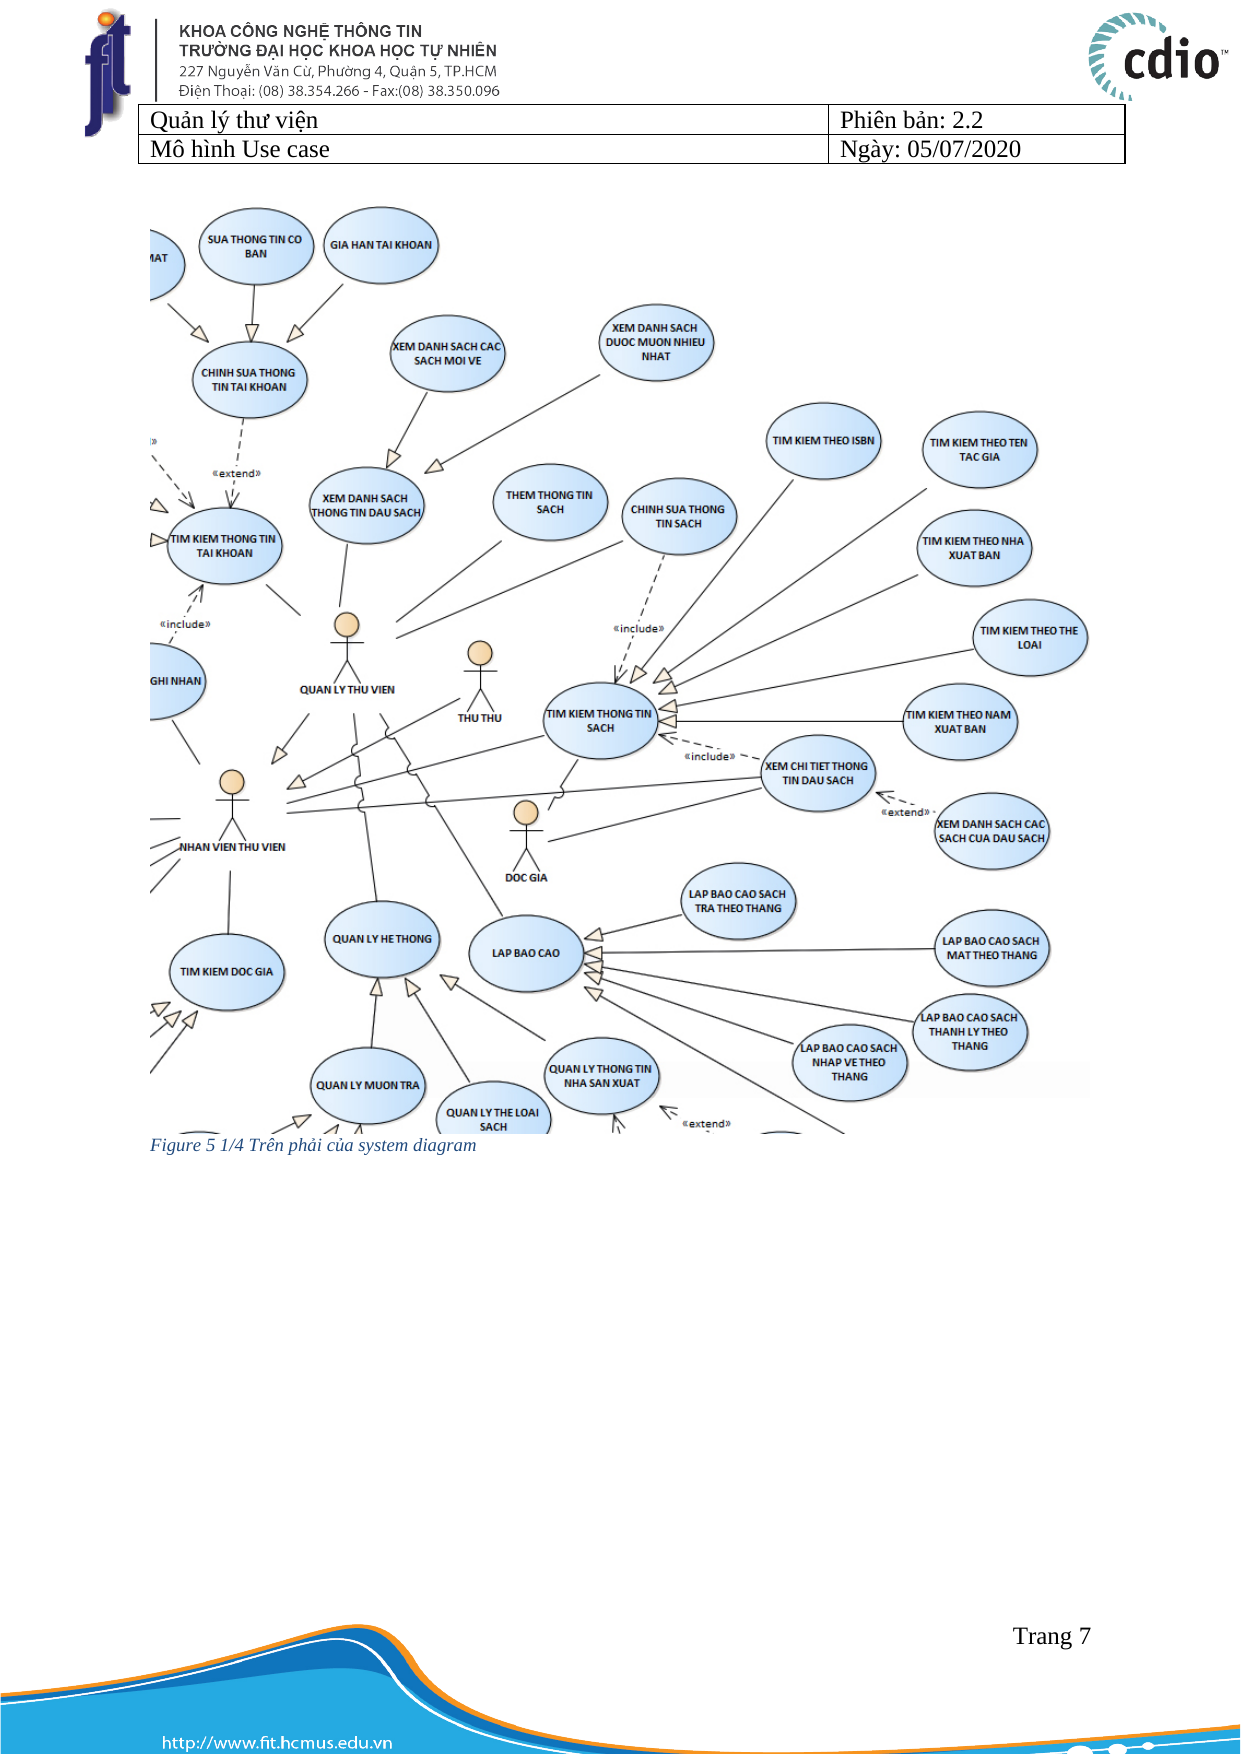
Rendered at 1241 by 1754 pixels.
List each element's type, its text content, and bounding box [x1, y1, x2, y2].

picture [61, 1, 1241, 161]
picture [829, 135, 1124, 161]
picture [139, 105, 828, 134]
picture [150, 193, 1091, 1134]
picture [829, 105, 1124, 134]
text Figure 5 1/4 Trên phải của system diagram [150, 1134, 1090, 1155]
picture [0, 1621, 1241, 1754]
picture [139, 135, 828, 161]
